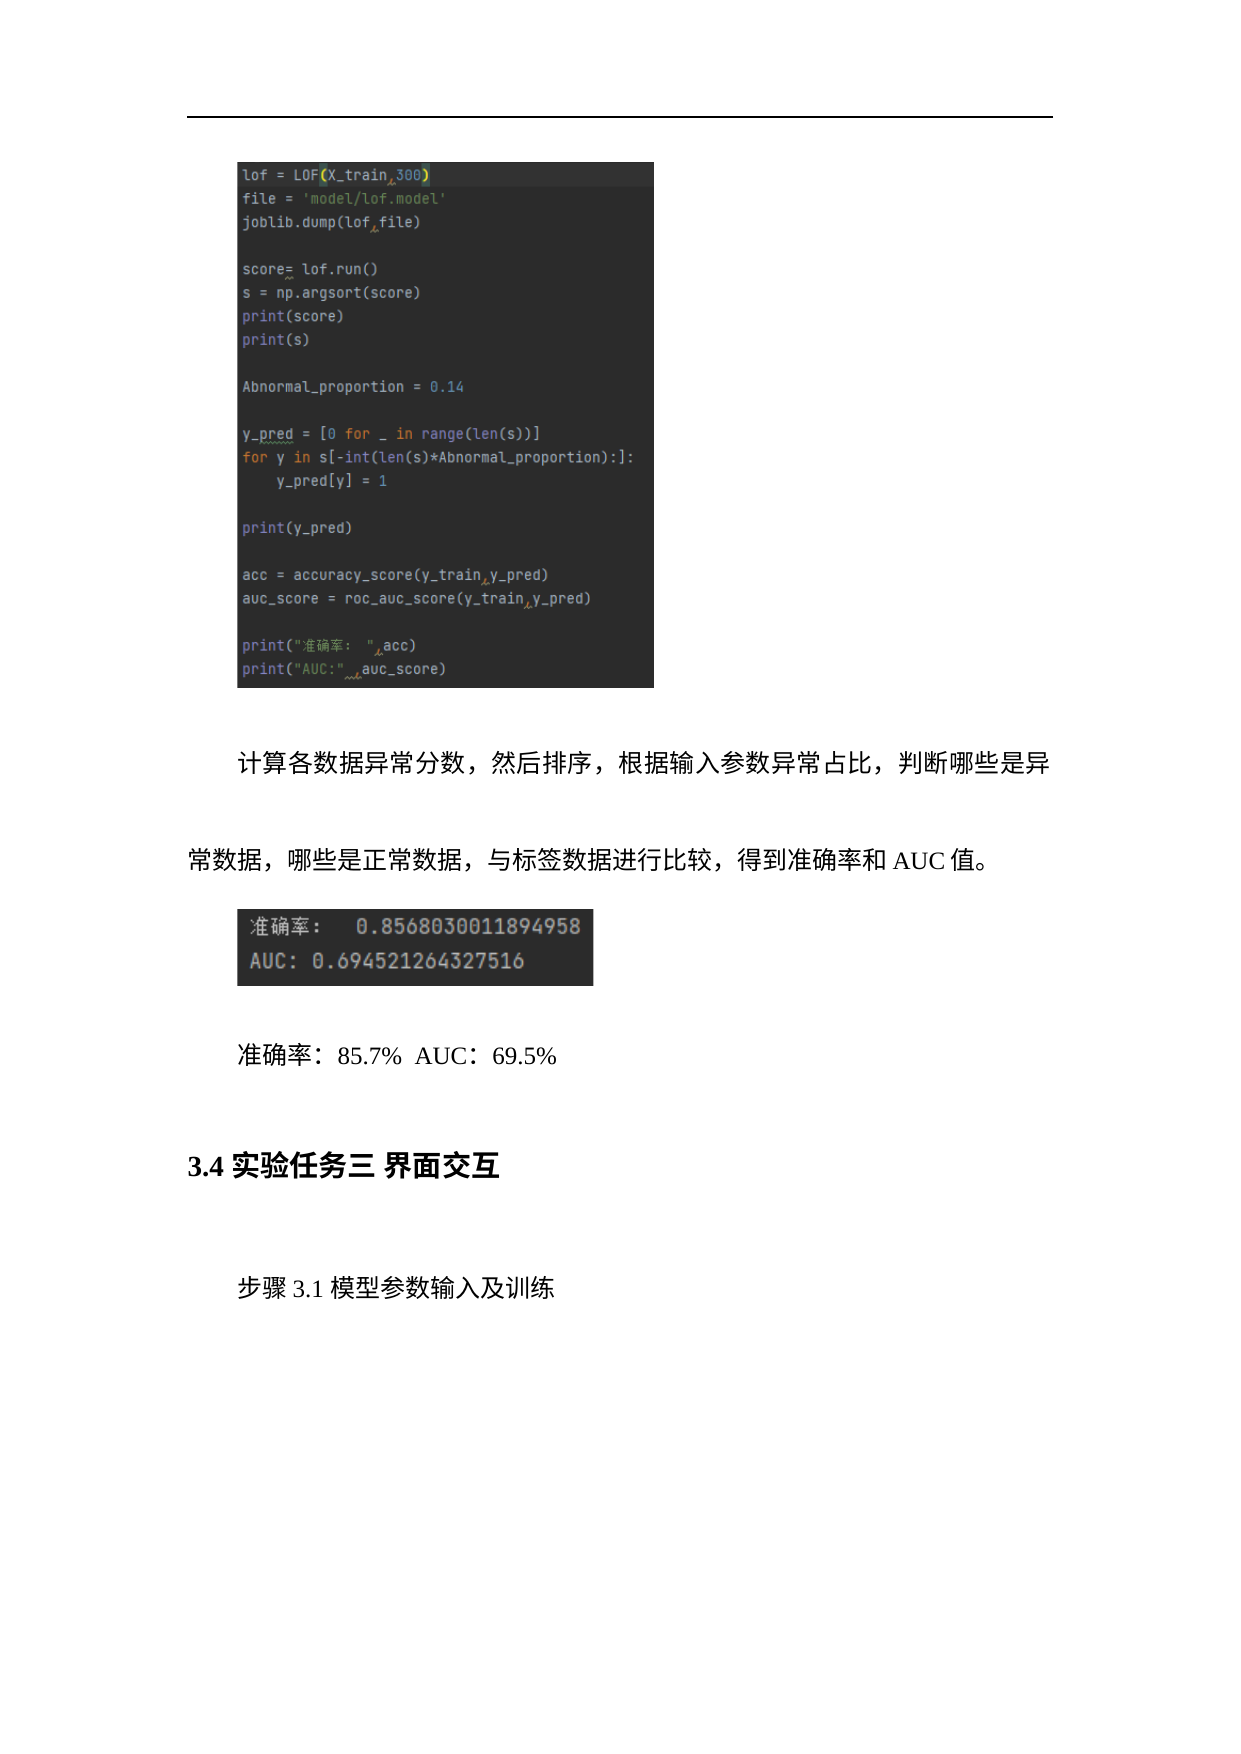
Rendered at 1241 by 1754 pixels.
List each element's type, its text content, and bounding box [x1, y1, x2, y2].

picture [237, 162, 654, 688]
picture [237, 909, 594, 986]
text 步骤3.1 模型参数输入及训练 [187, 1254, 1053, 1319]
text 准确率：85.7% AUC：69.5% [187, 1021, 1053, 1086]
subtitle 3.4 实验任务三 界面交互 [187, 1132, 1053, 1197]
text 计算各数据异常分数，然后排序，根据输入参数异常占比，判断哪些是异常数据，哪些是正常数据，与标签数据进行比较，得到准确率和AUC值。 [187, 729, 1053, 891]
